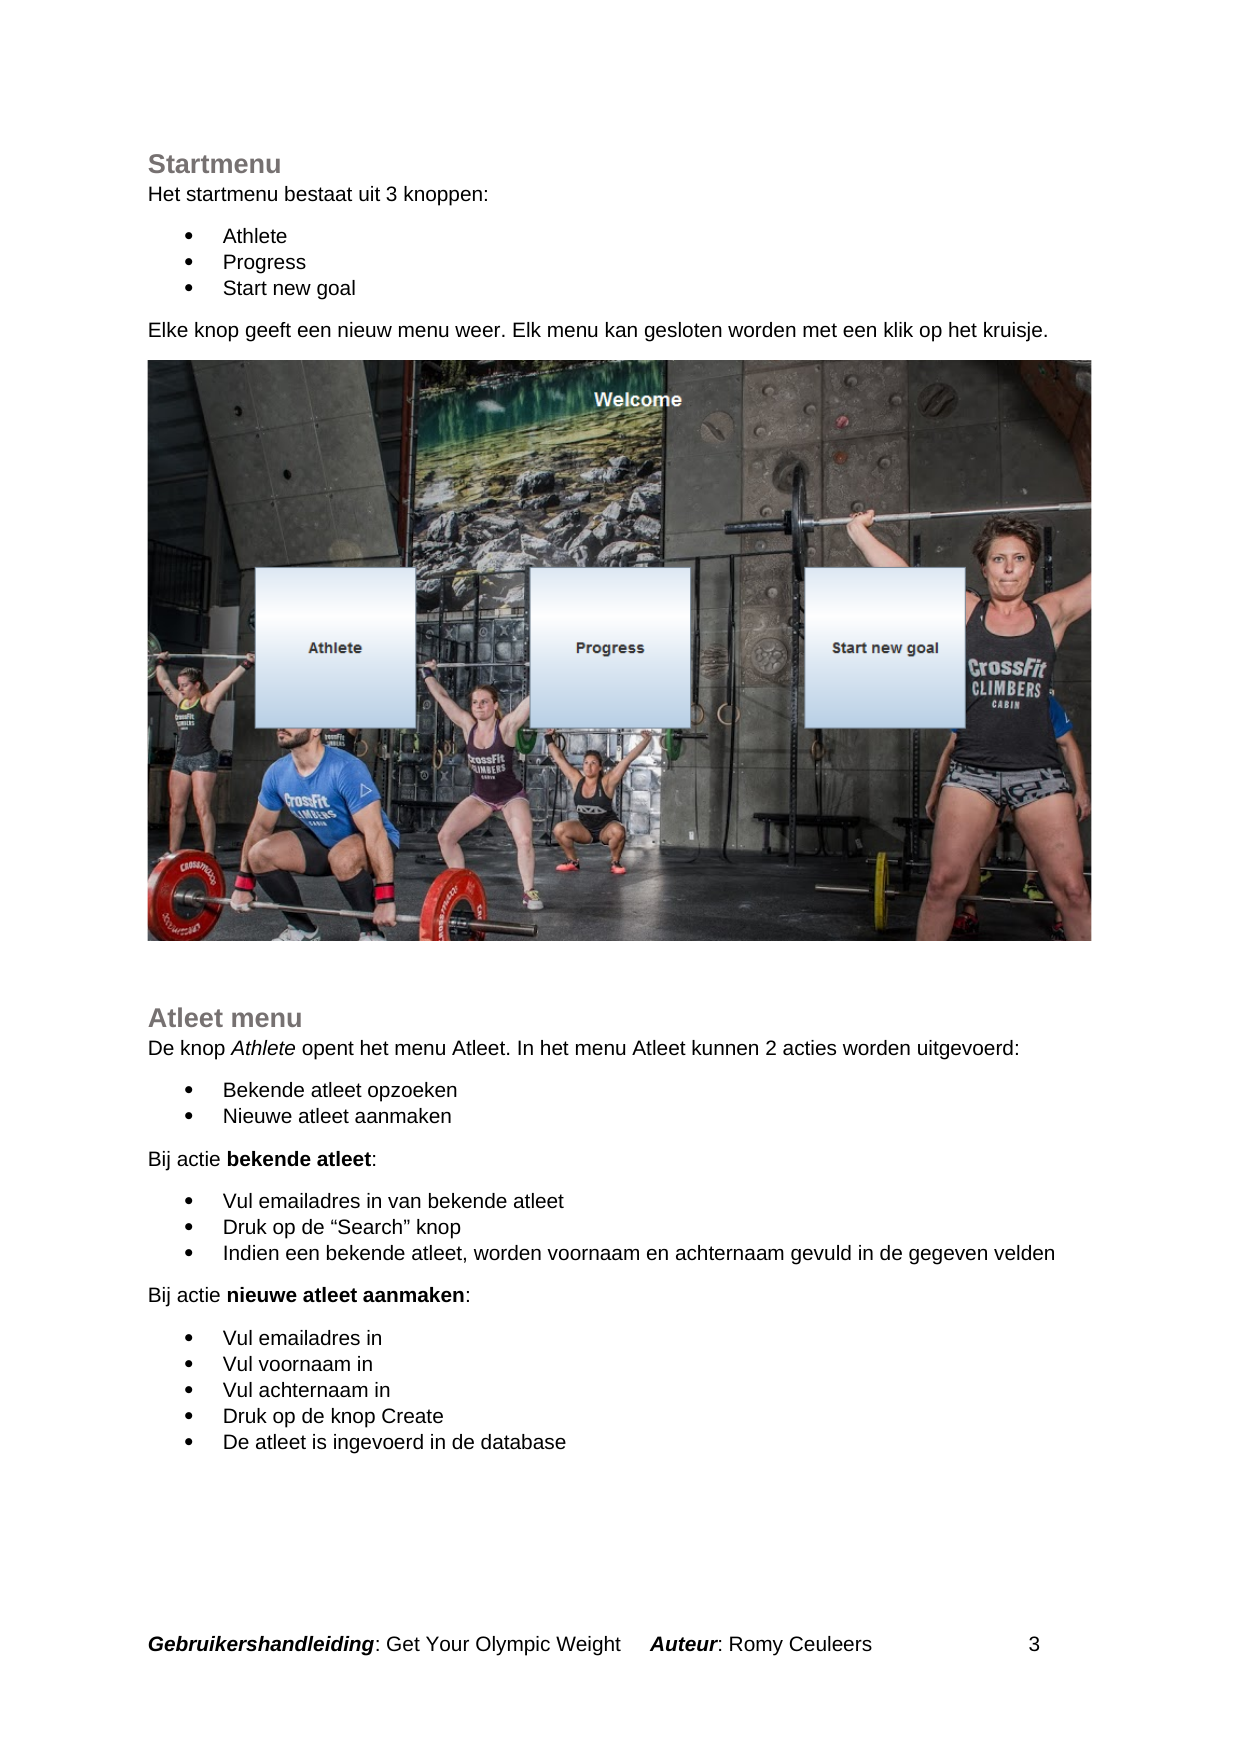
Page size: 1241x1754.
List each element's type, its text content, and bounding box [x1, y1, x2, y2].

text De knop Athlete opent het menu Atleet. In het menu Atleet kunnen 2 acties worden uitgevoerd: [148, 1035, 1093, 1059]
list De atleet is ingevoerd in de database [185, 1429, 1093, 1454]
list Druk op de “Search” knop [185, 1215, 1093, 1239]
list Vul achternaam in [185, 1378, 1093, 1402]
list Indien een bekende atleet, worden voornaam en achternaam gevuld in de gegeven velden [185, 1241, 1093, 1265]
text Het startmenu bestaat uit 3 knoppen: [148, 181, 1093, 205]
list Bekende atleet opzoeken [185, 1078, 1093, 1102]
list Vul emailadres in van bekende atleet [185, 1189, 1093, 1213]
subtitle Startmenu [148, 148, 1093, 179]
list Vul voornaam in [185, 1352, 1093, 1376]
list Druk op de knop Create [185, 1404, 1093, 1428]
text Elke knop geeft een nieuw menu weer. Elk menu kan gesloten worden met een klik op het kruisje. [148, 318, 1093, 342]
text Bij actie nieuwe atleet aanmaken: [148, 1283, 1093, 1307]
list Athlete [185, 224, 1093, 248]
subtitle Atleet menu [148, 1002, 1093, 1033]
list Progress [185, 250, 1093, 274]
picture [147, 360, 1092, 941]
text Bij actie bekende atleet: [148, 1146, 1093, 1170]
list Vul emailadres in [185, 1326, 1093, 1350]
list Start new goal [185, 276, 1093, 300]
list Nieuwe atleet aanmaken [185, 1104, 1093, 1128]
